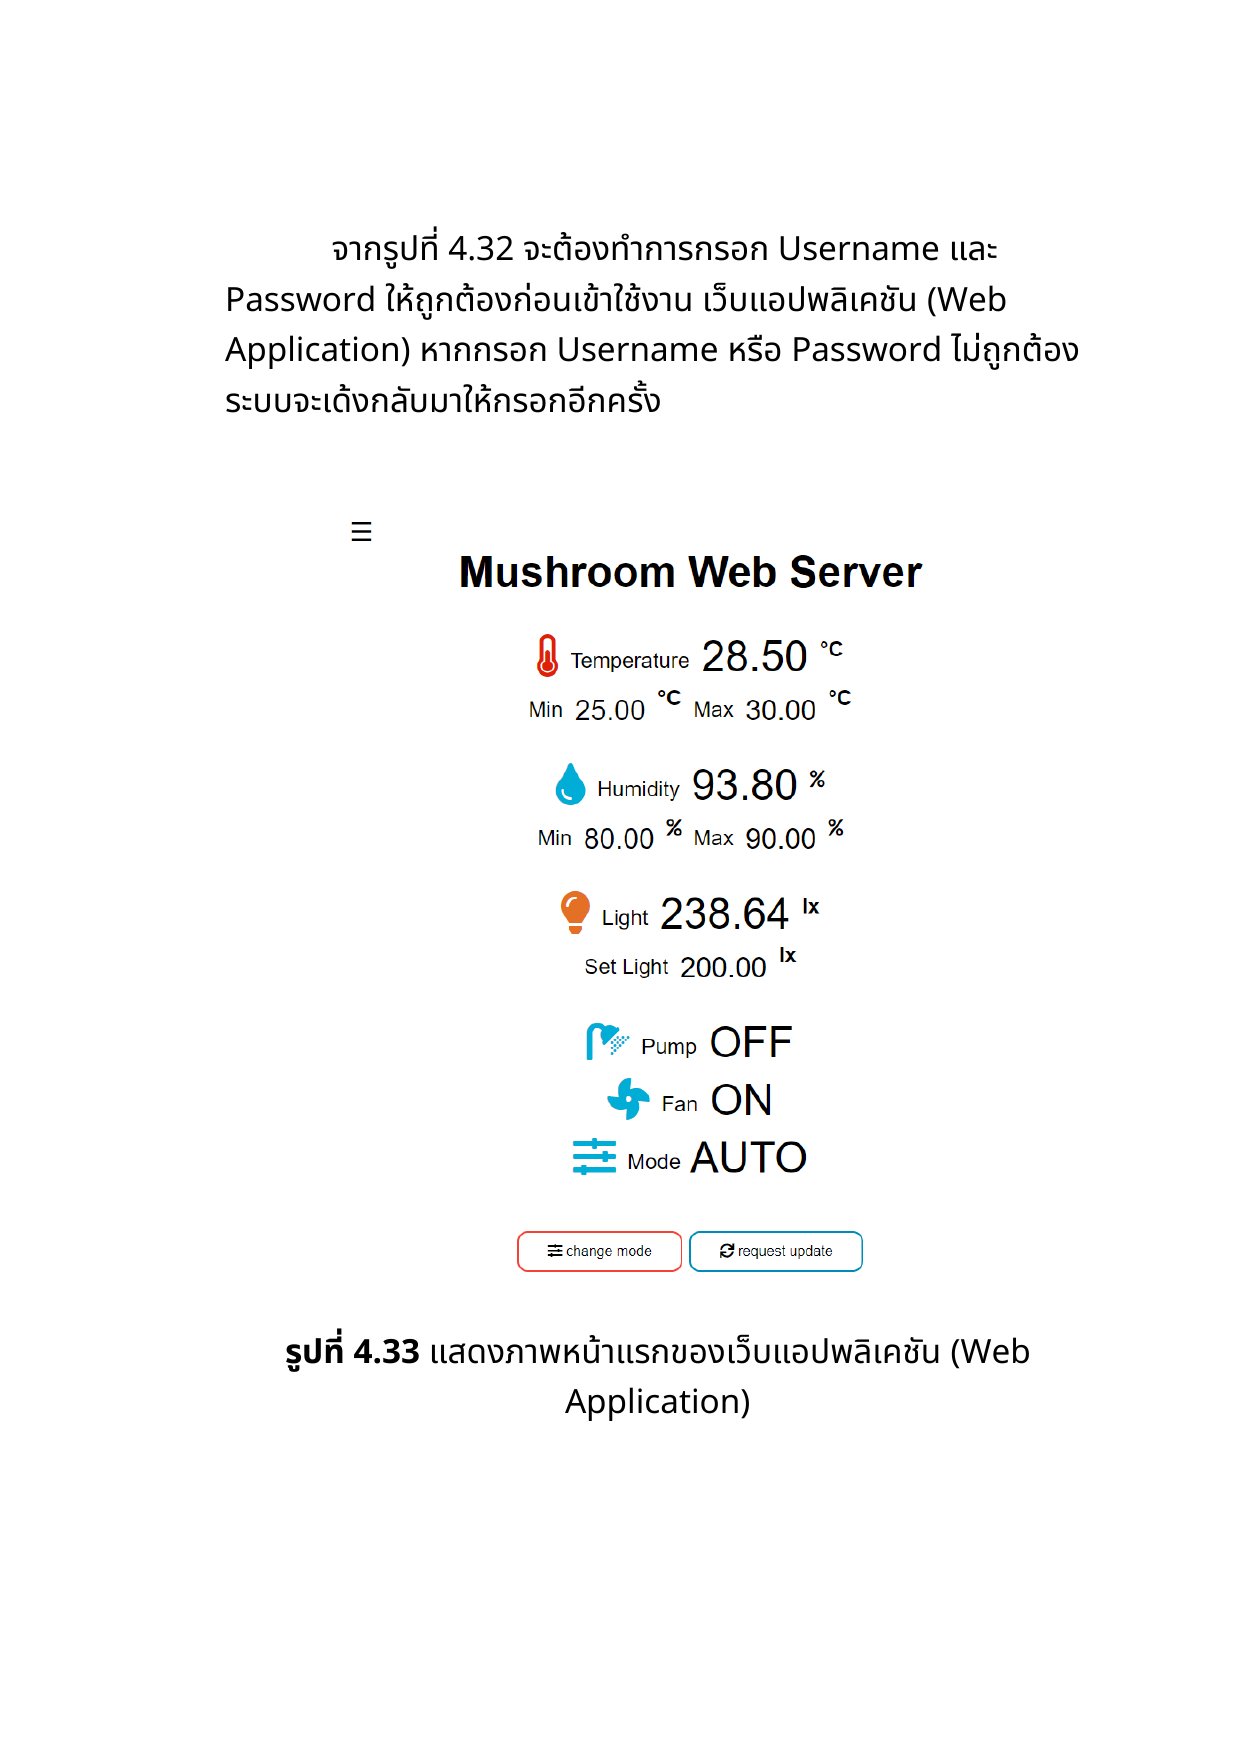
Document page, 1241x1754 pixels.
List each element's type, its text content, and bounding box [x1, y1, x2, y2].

text จากรูปที่ 4.32 จะต้องทำการกรอก Username และ Password ให้ถูกต้องก่อนเข้าใช้งาน เว็บแอปพลิเคชัน (Web Application) หากกรอก Username หรือ Password ไม่ถูกต้องระบบจะเด้งกลับมาให้กรอกอีกครั้ง [225, 225, 1090, 427]
picture [343, 506, 972, 1283]
table_header รูปที่ 4.33 แสดงภาพหน้าแรกของเว็บแอปพลิเคชัน (Web Application) [225, 506, 1090, 1424]
